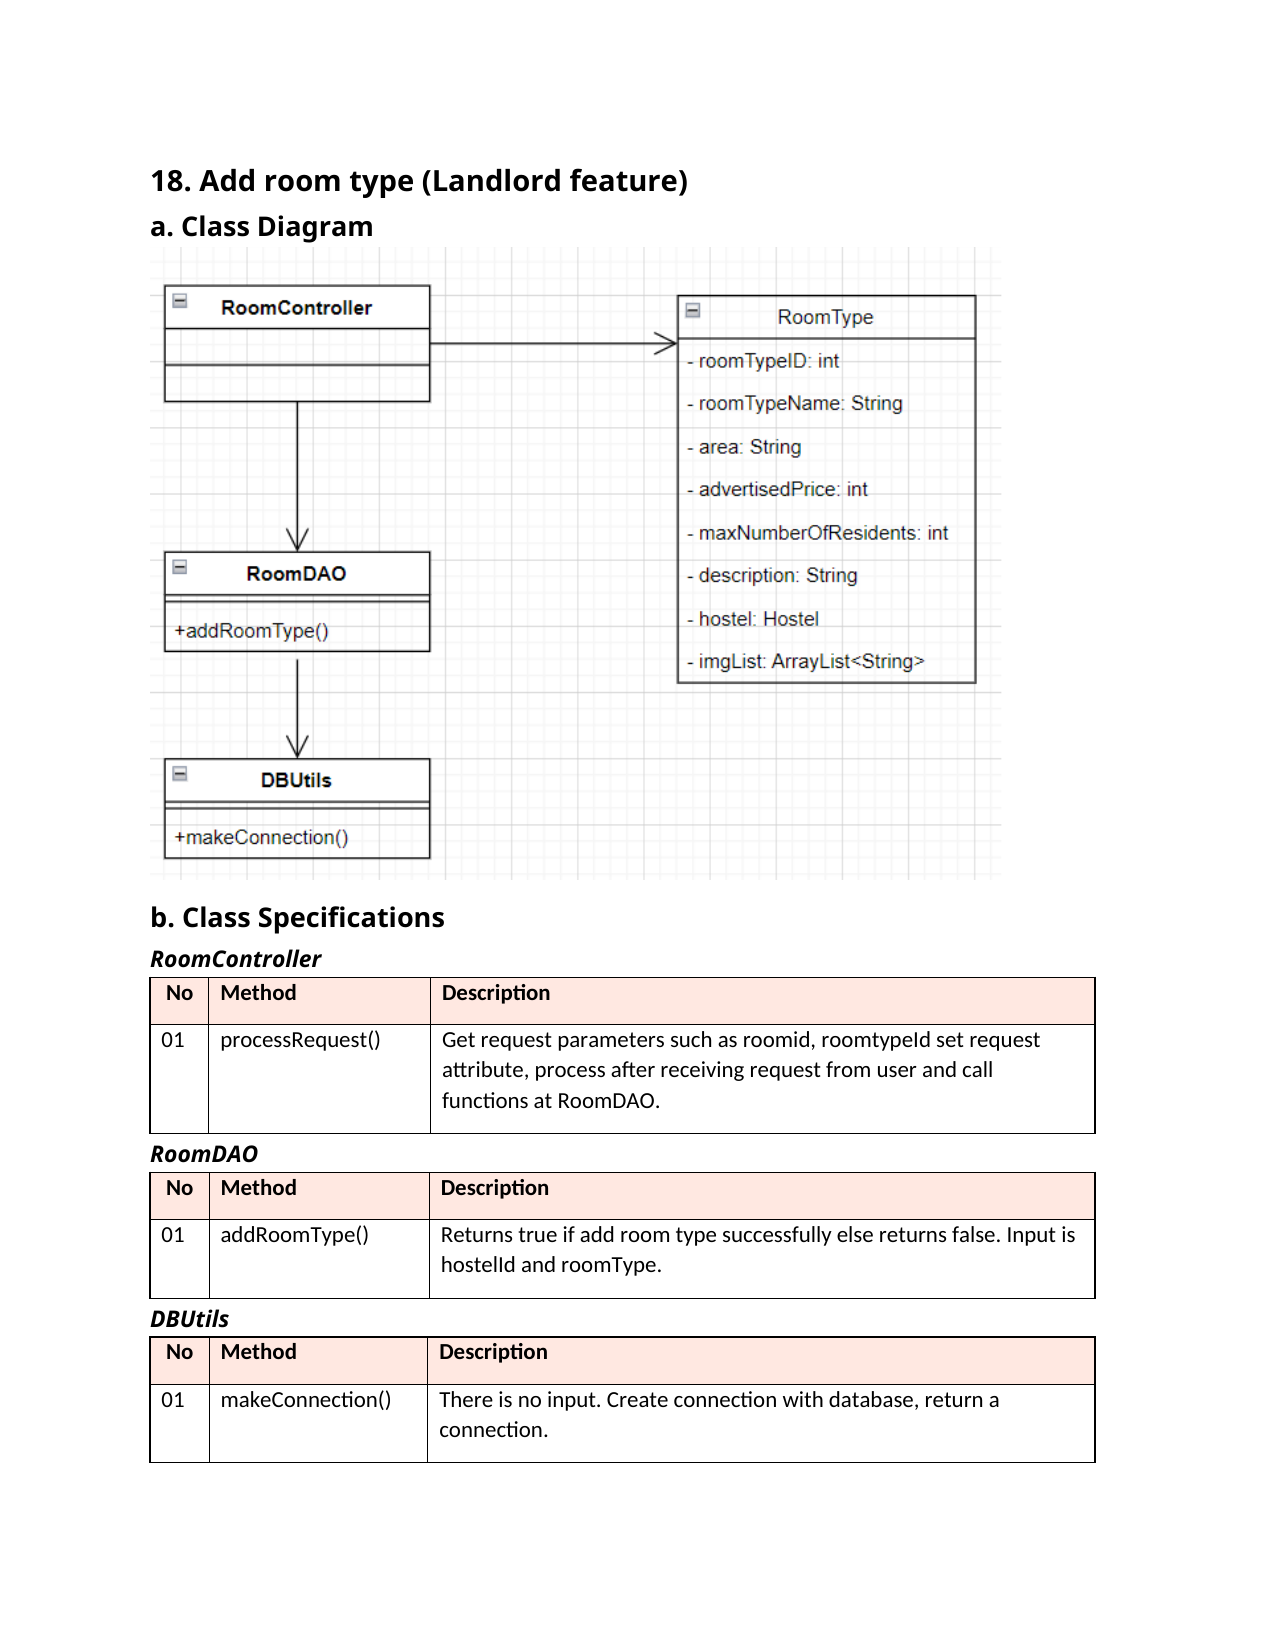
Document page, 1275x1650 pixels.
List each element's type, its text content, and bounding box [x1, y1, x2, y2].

table_cell 01 [151, 1220, 209, 1297]
table_header No [151, 978, 208, 1024]
subtitle a. Class Diagram [150, 207, 1125, 244]
table_header Description [431, 978, 1094, 1024]
table_header Method [209, 978, 430, 1024]
table_header No [151, 1173, 209, 1219]
table_header Method [210, 1173, 429, 1219]
subtitle b. Class Specifications [150, 899, 1125, 936]
subtitle 18. Add room type (Landlord feature) [150, 160, 1125, 200]
table_cell processRequest() [209, 1025, 430, 1133]
table_cell Get request parameters such as roomid, roomtypeId set request attribute, process after receiving request from user and call functions at RoomDAO. [431, 1025, 1094, 1133]
table_cell addRoomType() [210, 1220, 429, 1297]
table_cell Returns true if add room type successfully else returns false. Input is hostelId and roomType. [430, 1220, 1094, 1297]
picture [150, 247, 1002, 880]
table_header Method [210, 1338, 427, 1384]
table_cell 01 [151, 1025, 208, 1133]
table_header Description [430, 1173, 1094, 1219]
table_header No [151, 1338, 209, 1384]
table_cell There is no input. Create connection with database, return a connection. [428, 1385, 1094, 1462]
table_cell makeConnection() [210, 1385, 427, 1462]
table_header Description [428, 1338, 1094, 1384]
table_cell 01 [151, 1385, 209, 1462]
